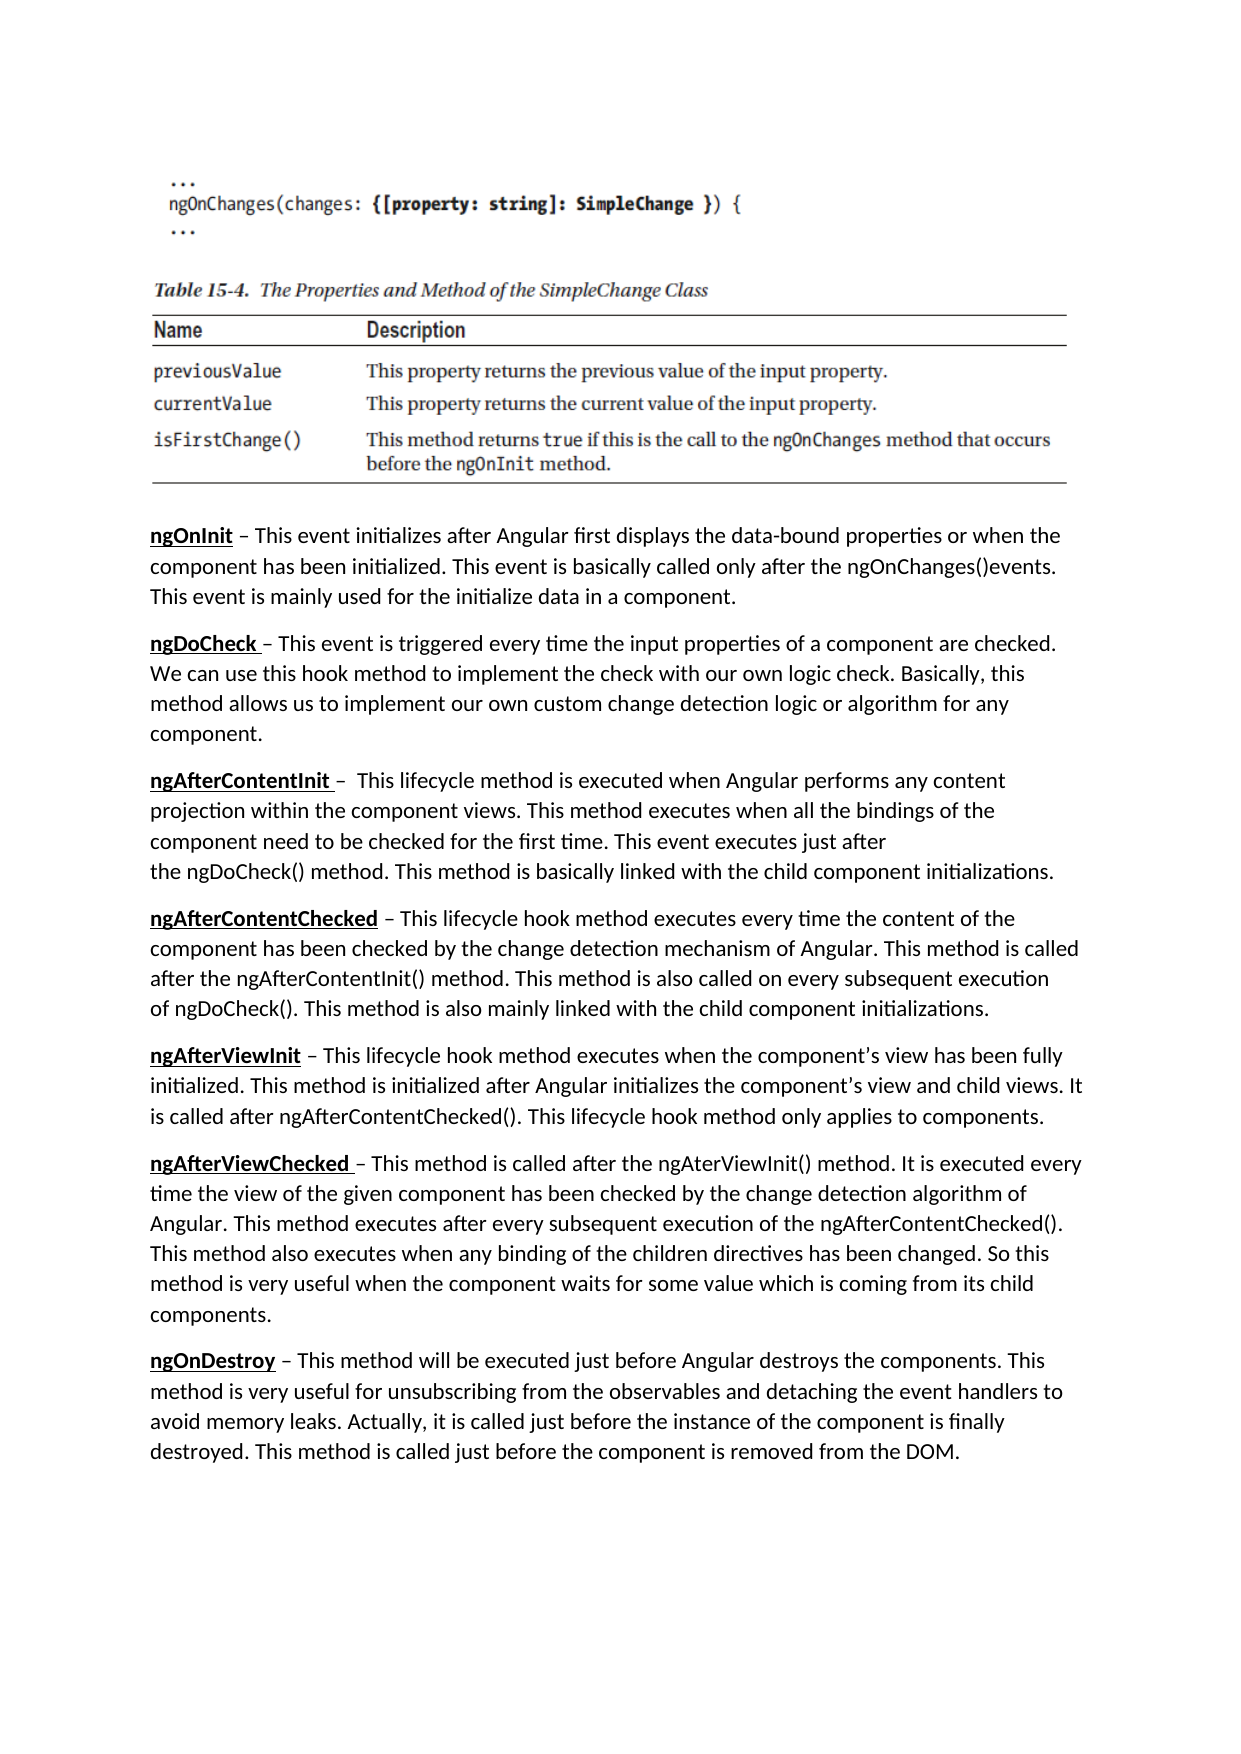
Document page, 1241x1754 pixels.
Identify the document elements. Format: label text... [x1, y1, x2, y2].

text ngAfterContentChecked – This lifecycle hook method executes every time the content of the component has been checked by the change detection mechanism of Angular. This method is called after the ngAfterContentInit() method. This method is also called on every subsequent execution of ngDoCheck(). This method is also mainly linked with the child component initializations. [150, 904, 1090, 1023]
text ngDoCheck – This event is triggered every time the input properties of a component are checked. We can use this hook method to implement the check with our own logic check. Basically, this method allows us to implement our own custom change detection logic or algorithm for any component. [150, 629, 1090, 748]
text ngOnInit – This event initializes after Angular first displays the data-bound properties or when the component has been initialized. This event is basically called only after the ngOnChanges()events. This event is mainly used for the initialize data in a component. [150, 522, 1090, 610]
picture [150, 269, 1091, 503]
text ngAfterViewInit – This lifecycle hook method executes when the component’s view has been fully initialized. This method is initialized after Angular initializes the component’s view and child views. It is called after ngAfterContentChecked(). This lifecycle hook method only applies to components. [150, 1041, 1090, 1130]
text ngAfterContentInit – This lifecycle method is executed when Angular performs any content projection within the component views. This method executes when all the bindings of the component need to be checked for the first time. This event executes just after the ngDoCheck() method. This method is basically linked with the child component initializations. [150, 766, 1090, 885]
picture [150, 150, 965, 251]
text ngOnDestroy – This method will be executed just before Angular destroys the components. This method is very useful for unsubscribing from the observables and detaching the event handlers to avoid memory leaks. Actually, it is called just before the instance of the component is finally destroyed. This method is called just before the component is removed from the DOM. [150, 1347, 1090, 1465]
text ngAfterViewChecked – This method is called after the ngAterViewInit() method. It is executed every time the view of the given component has been checked by the change detection algorithm of Angular. This method executes after every subsequent execution of the ngAfterContentChecked(). This method also executes when any binding of the children directives has been changed. So this method is very useful when the component waits for some value which is coming from its child components. [150, 1149, 1090, 1328]
